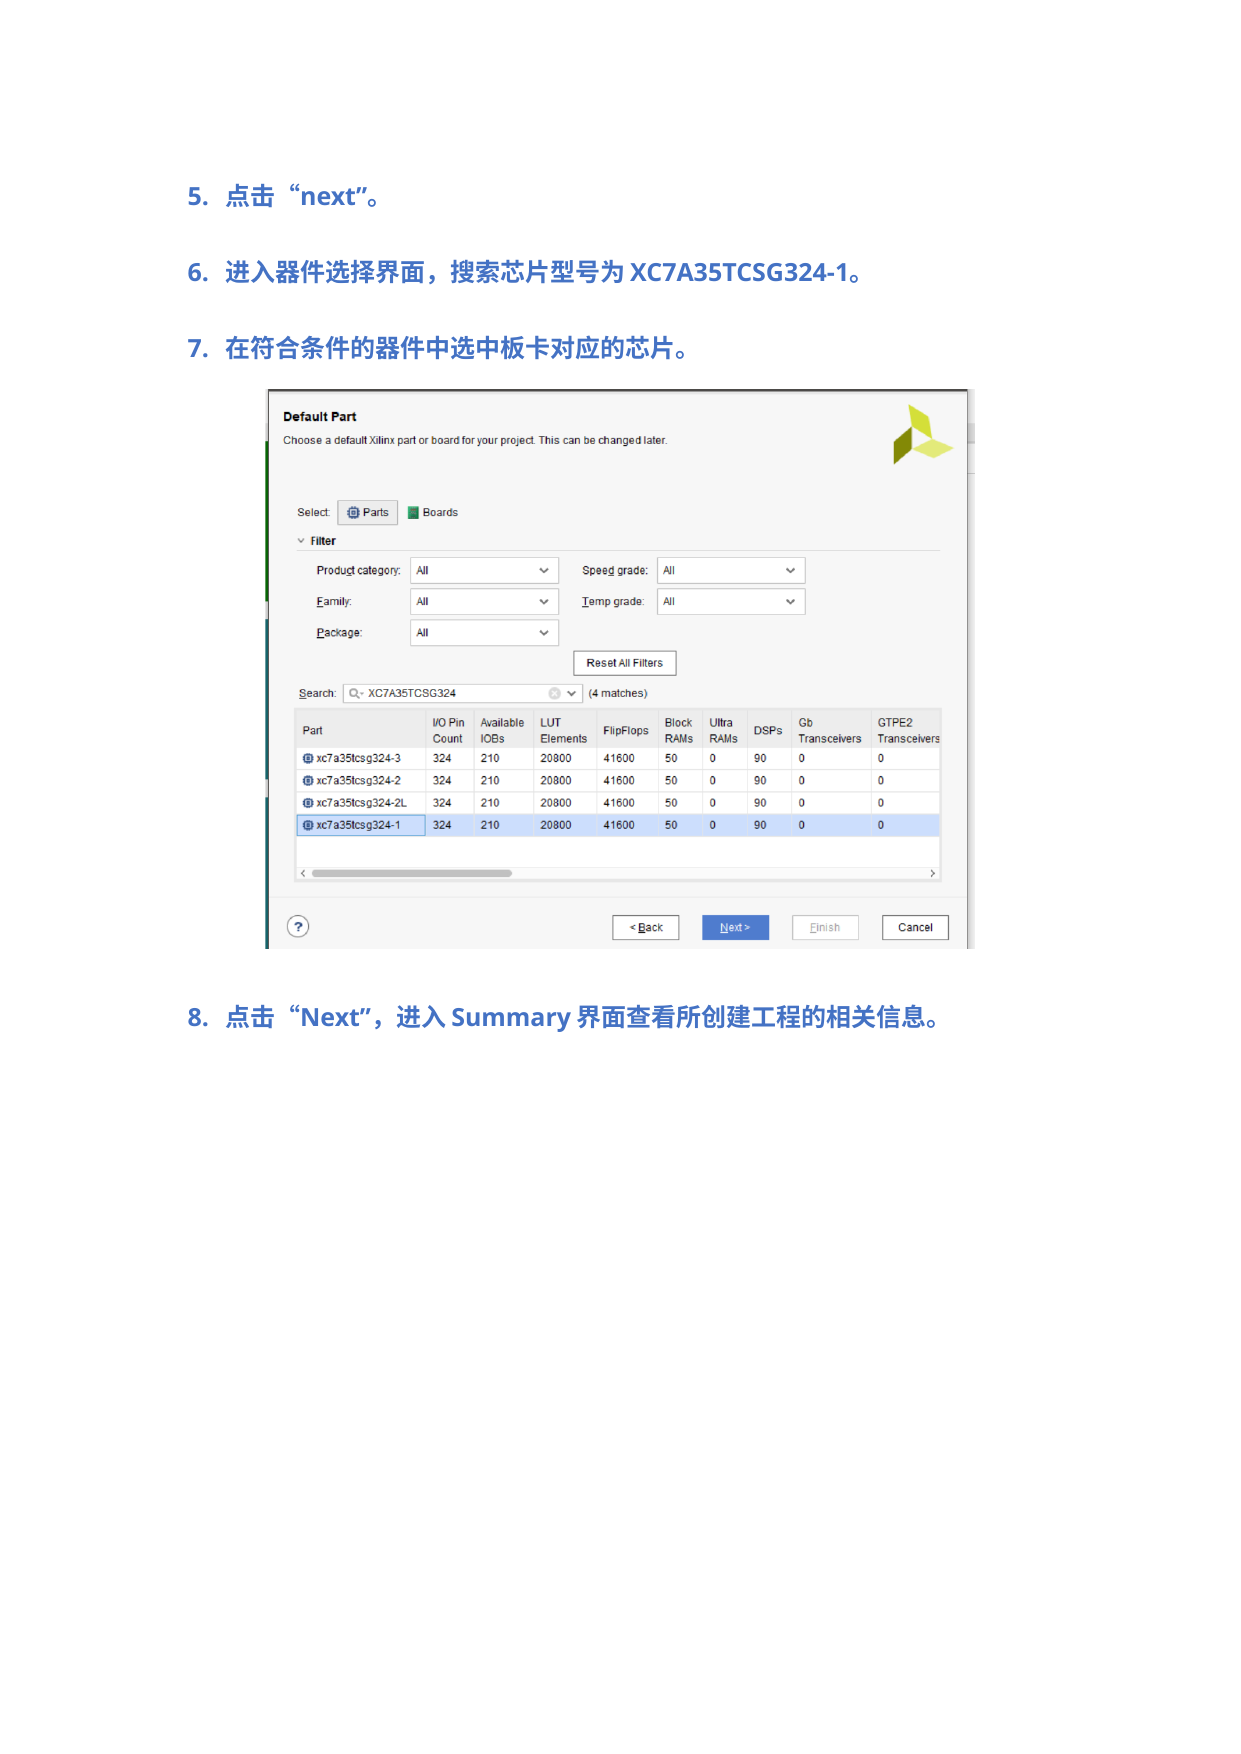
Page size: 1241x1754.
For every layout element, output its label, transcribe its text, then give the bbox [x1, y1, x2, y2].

picture [265, 389, 975, 949]
list 点击“Next”，进入Summary界面查看所创建工程的相关信息。 [187, 983, 1053, 1048]
list 在符合条件的器件中选中板卡对应的芯片。 [187, 314, 1053, 379]
list 进入器件选择界面，搜索芯片型号为XC7A35TCSG324‐1。 [187, 238, 1053, 303]
list 点击“next”。 [187, 162, 1053, 227]
